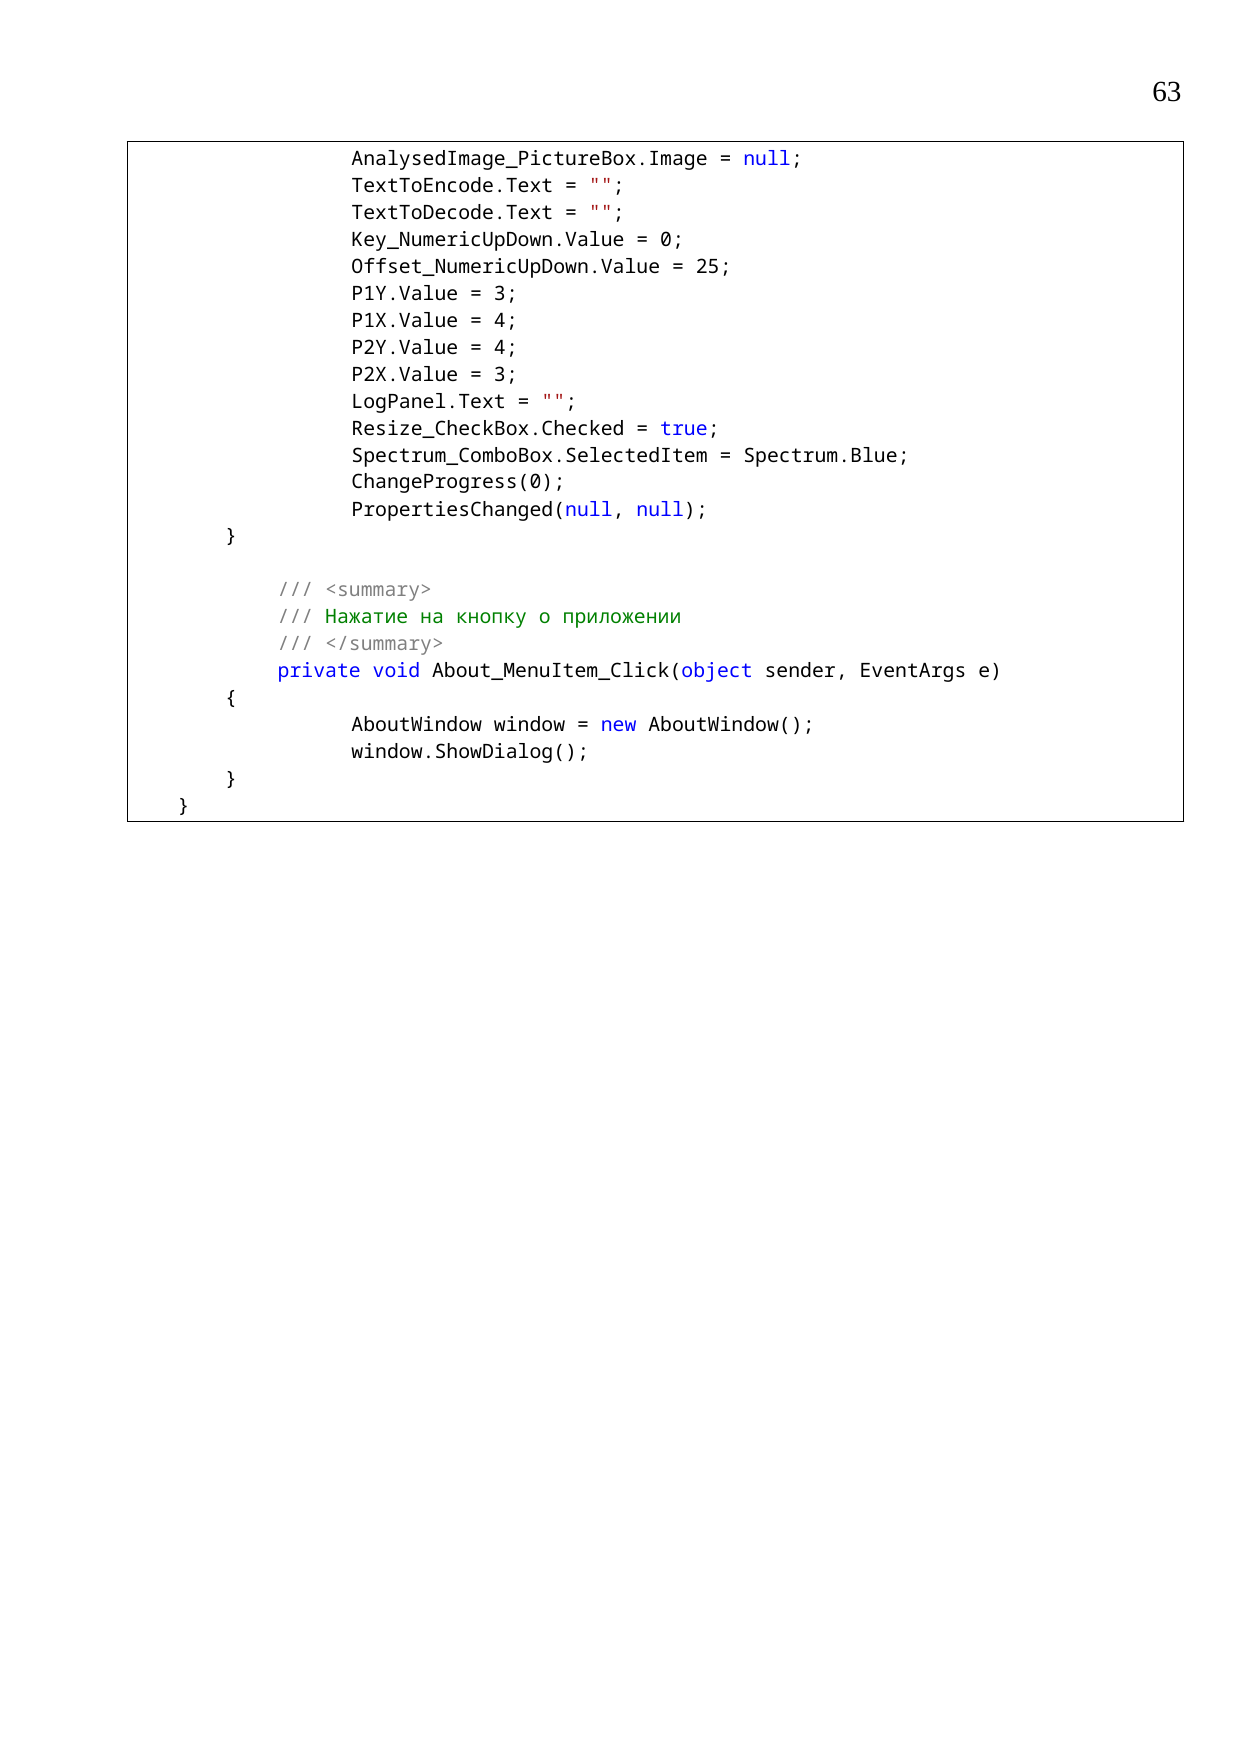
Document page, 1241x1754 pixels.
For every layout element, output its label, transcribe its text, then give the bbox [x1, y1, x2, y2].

text /// Нажатие на кнопку о приложении [130, 603, 1181, 630]
text Key_NumericUpDown.Value = 0; [130, 225, 1181, 252]
text Offset_NumericUpDown.Value = 25; [130, 252, 1181, 279]
text PropertiesChanged(null, null); [130, 495, 1181, 522]
text } [130, 764, 1181, 788]
text AboutWindow window = new AboutWindow(); [130, 711, 1181, 738]
text LogPanel.Text = ""; [130, 387, 1181, 414]
text AnalysedImage_PictureBox.Image = null; [128, 142, 1183, 171]
text P2X.Value = 3; [130, 360, 1181, 387]
text Resize_CheckBox.Checked = true; [130, 414, 1181, 441]
text TextToEncode.Text = ""; [130, 171, 1181, 198]
text P1Y.Value = 3; [130, 279, 1181, 306]
text /// <summary> [130, 576, 1181, 603]
text /// </summary> [130, 630, 1181, 657]
text P1X.Value = 4; [130, 306, 1181, 333]
text { [130, 684, 1181, 711]
text window.ShowDialog(); [130, 738, 1181, 764]
text ChangeProgress(0); [130, 468, 1181, 495]
text private void About_MenuItem_Click(object sender, EventArgs e) [130, 657, 1181, 684]
text } [130, 522, 1181, 549]
text TextToDecode.Text = ""; [130, 198, 1181, 225]
text Spectrum_ComboBox.SelectedItem = Spectrum.Blue; [130, 441, 1181, 468]
text P2Y.Value = 4; [130, 333, 1181, 360]
text } [128, 788, 1183, 821]
